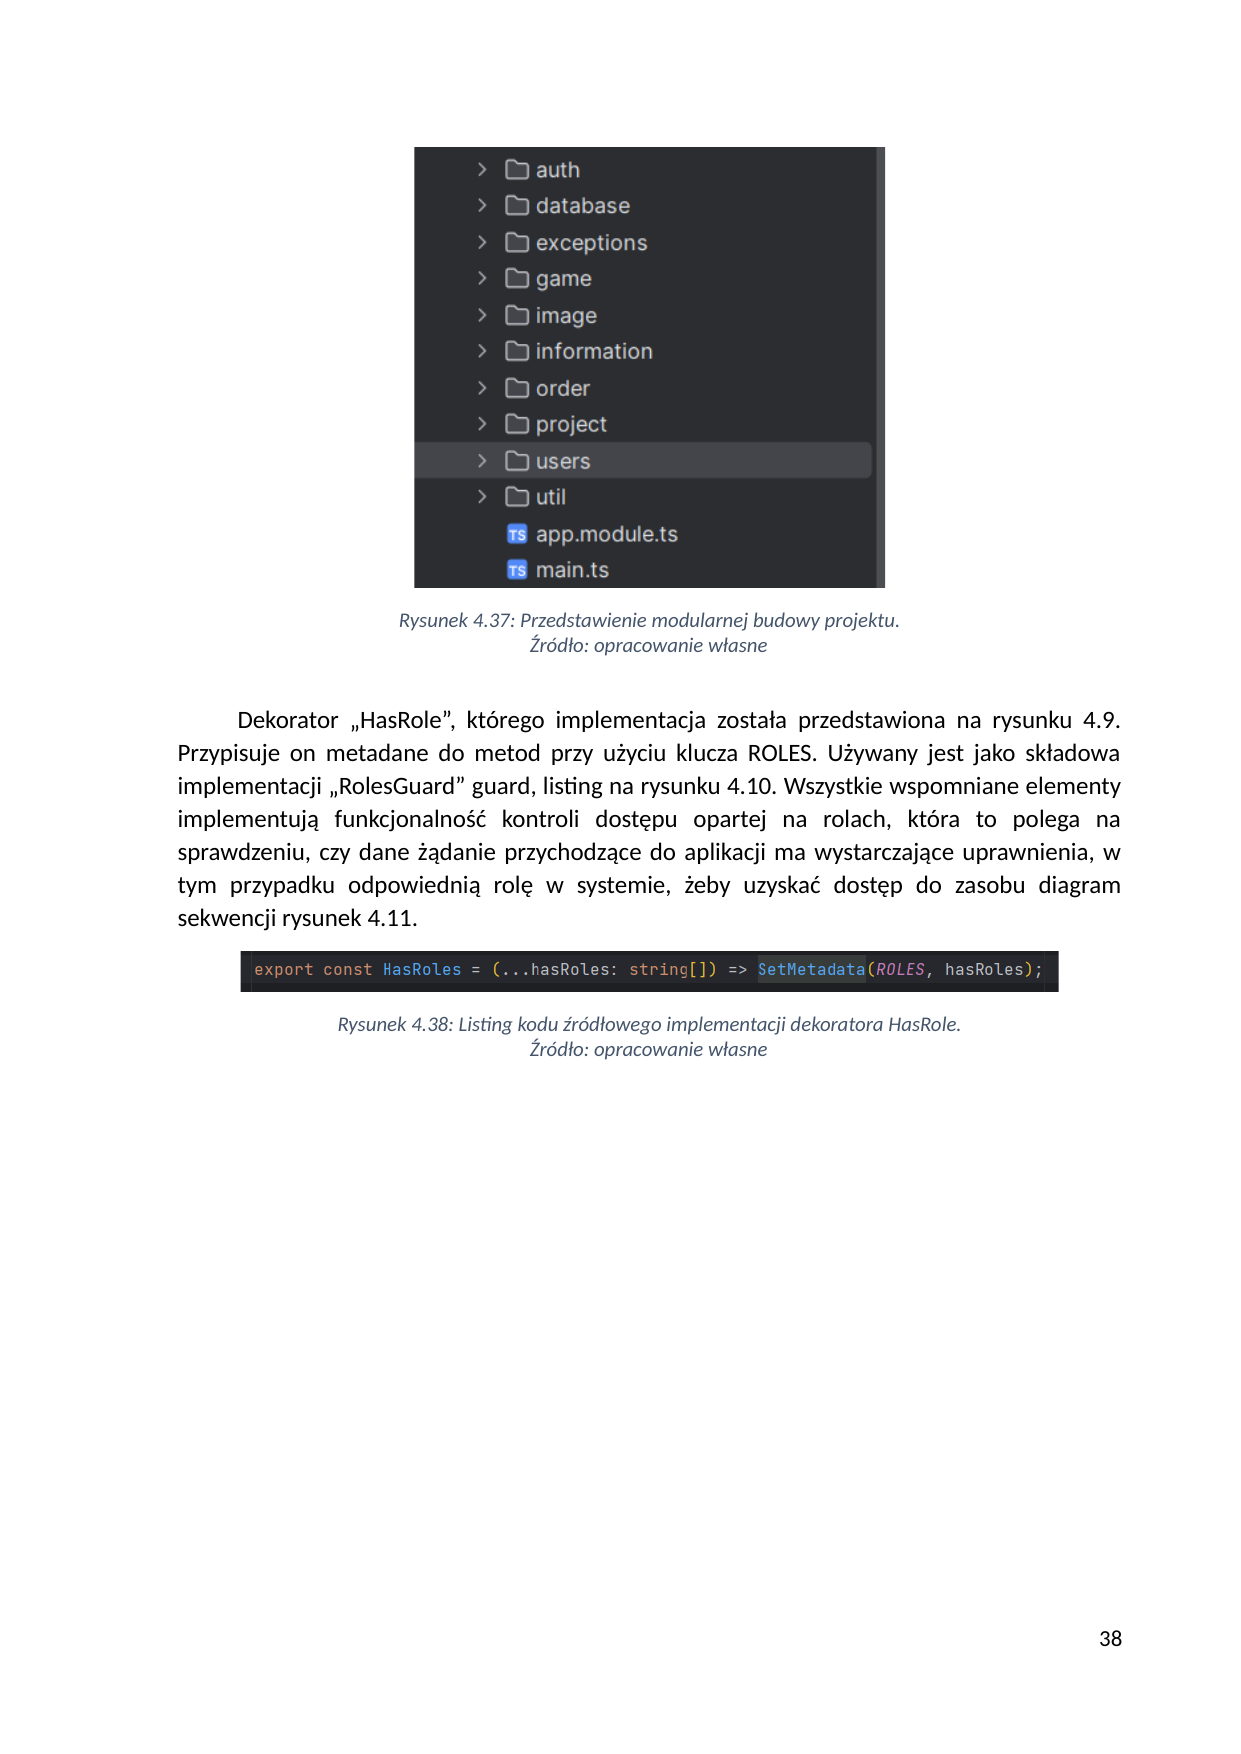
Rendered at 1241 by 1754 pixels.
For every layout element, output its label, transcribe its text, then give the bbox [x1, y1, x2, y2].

picture [240, 951, 1059, 992]
text Źródło: opracowanie własne [177, 1036, 1122, 1062]
text Źródło: opracowanie własne [177, 632, 1122, 658]
picture [414, 147, 886, 588]
text Dekorator „HasRole”, którego implementacja została przedstawiona na rysunku 4.9. Przypisuje on metadane do metod przy użyciu klucza ROLES. Używany jest jako składowa implementacji „RolesGuard” guard, listing na rysunku 4.10. Wszystkie wspomniane elementy implementują funkcjonalność kontroli dostępu opartej na rolach, która to polega na sprawdzeniu, czy dane żądanie przychodzące do aplikacji ma wystarczające uprawnienia, w tym przypadku odpowiednią rolę w systemie, żeby uzyskać dostęp do zasobu diagram sekwencji rysunek 4.11. [177, 704, 1122, 932]
